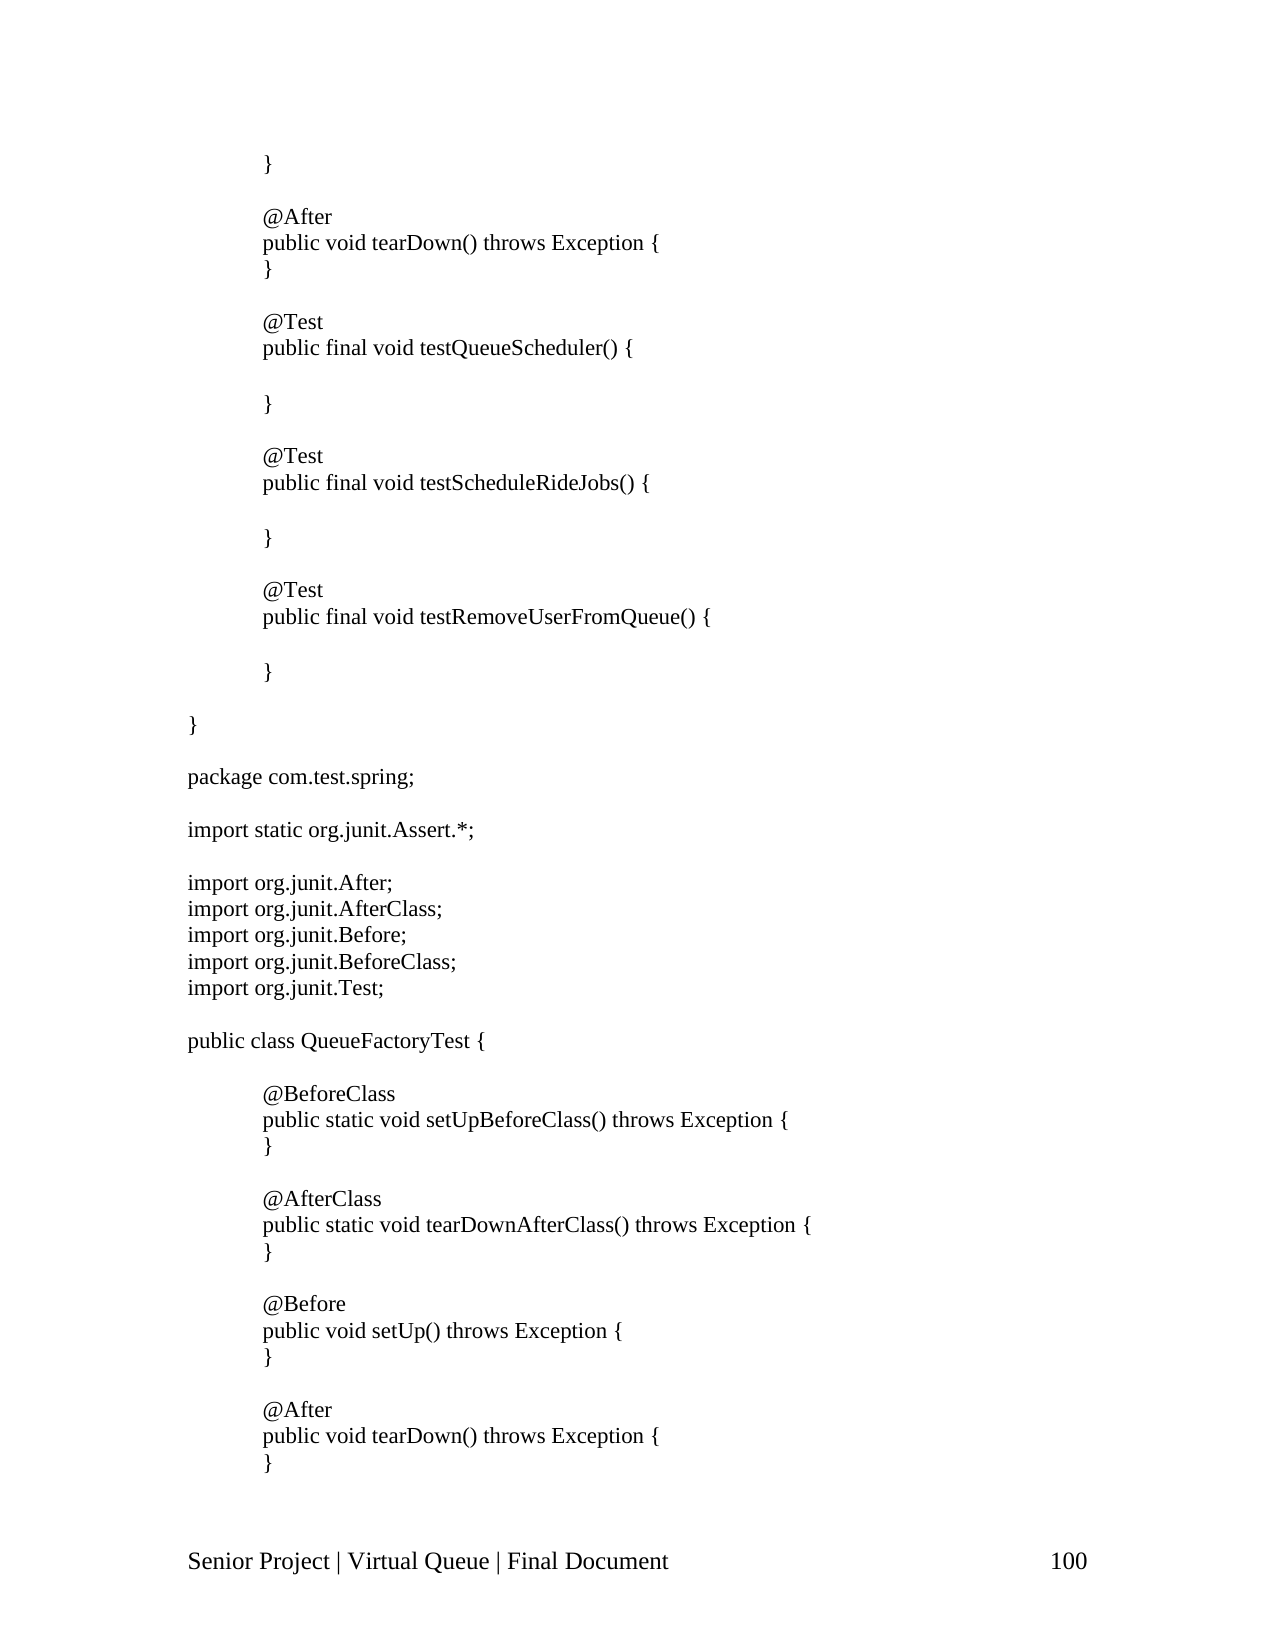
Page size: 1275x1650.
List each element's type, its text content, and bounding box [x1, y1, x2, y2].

text import org.junit.BeforeClass; [187, 948, 1087, 974]
text public final void testQueueScheduler() { [187, 334, 1087, 361]
text @BeforeClass [187, 1079, 1087, 1106]
text import static org.junit.Assert.*; [187, 816, 1087, 842]
text } [187, 1238, 1087, 1264]
text public static void tearDownAfterClass() throws Exception { [187, 1211, 1087, 1238]
text import org.junit.AfterClass; [187, 895, 1087, 921]
text public void tearDown() throws Exception { [187, 229, 1087, 255]
text public final void testRemoveUserFromQueue() { [187, 603, 1087, 629]
text @Before [187, 1290, 1087, 1317]
text } [187, 150, 1087, 176]
text @Test [187, 442, 1087, 469]
text package com.test.spring; [187, 763, 1087, 790]
text } [187, 389, 1087, 416]
text public final void testScheduleRideJobs() { [187, 469, 1087, 495]
text @Test [187, 576, 1087, 603]
text public void setUp() throws Exception { [187, 1317, 1087, 1343]
text } [187, 658, 1087, 684]
text import org.junit.After; [187, 869, 1087, 895]
text } [187, 1448, 1087, 1475]
text } [187, 1343, 1087, 1369]
text @AfterClass [187, 1185, 1087, 1211]
text @After [187, 203, 1087, 229]
text import org.junit.Test; [187, 974, 1087, 1001]
text } [187, 711, 1087, 737]
text public class QueueFactoryTest { [187, 1027, 1087, 1053]
text public static void setUpBeforeClass() throws Exception { [187, 1106, 1087, 1132]
text @After [187, 1396, 1087, 1422]
text import org.junit.Before; [187, 921, 1087, 948]
text @Test [187, 308, 1087, 334]
text } [187, 1132, 1087, 1159]
text } [187, 524, 1087, 550]
text } [187, 255, 1087, 282]
text public void tearDown() throws Exception { [187, 1422, 1087, 1448]
